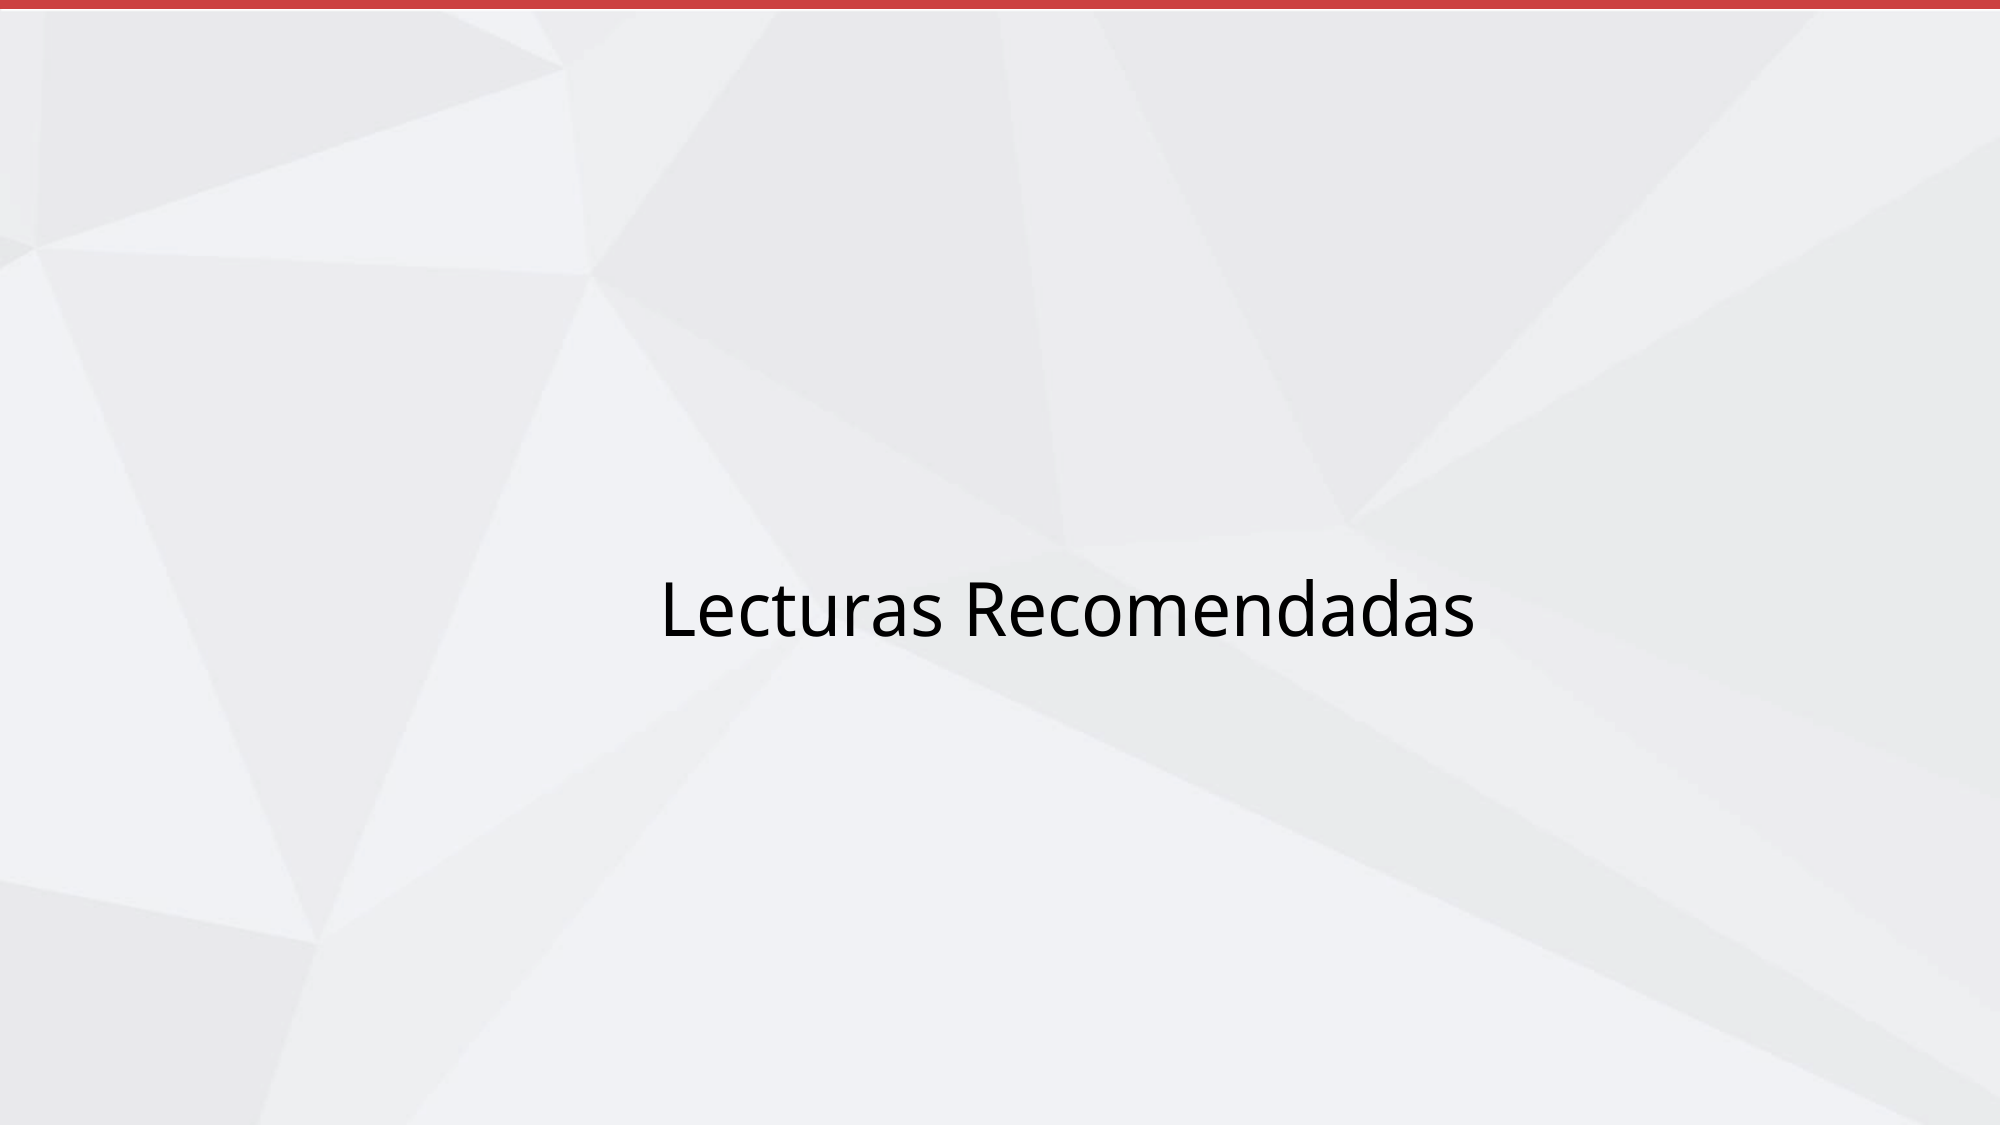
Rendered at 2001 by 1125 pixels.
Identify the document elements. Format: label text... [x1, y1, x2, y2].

picture [0, 9, 2000, 1125]
text Lecturas Recomendadas [166, 557, 1971, 659]
